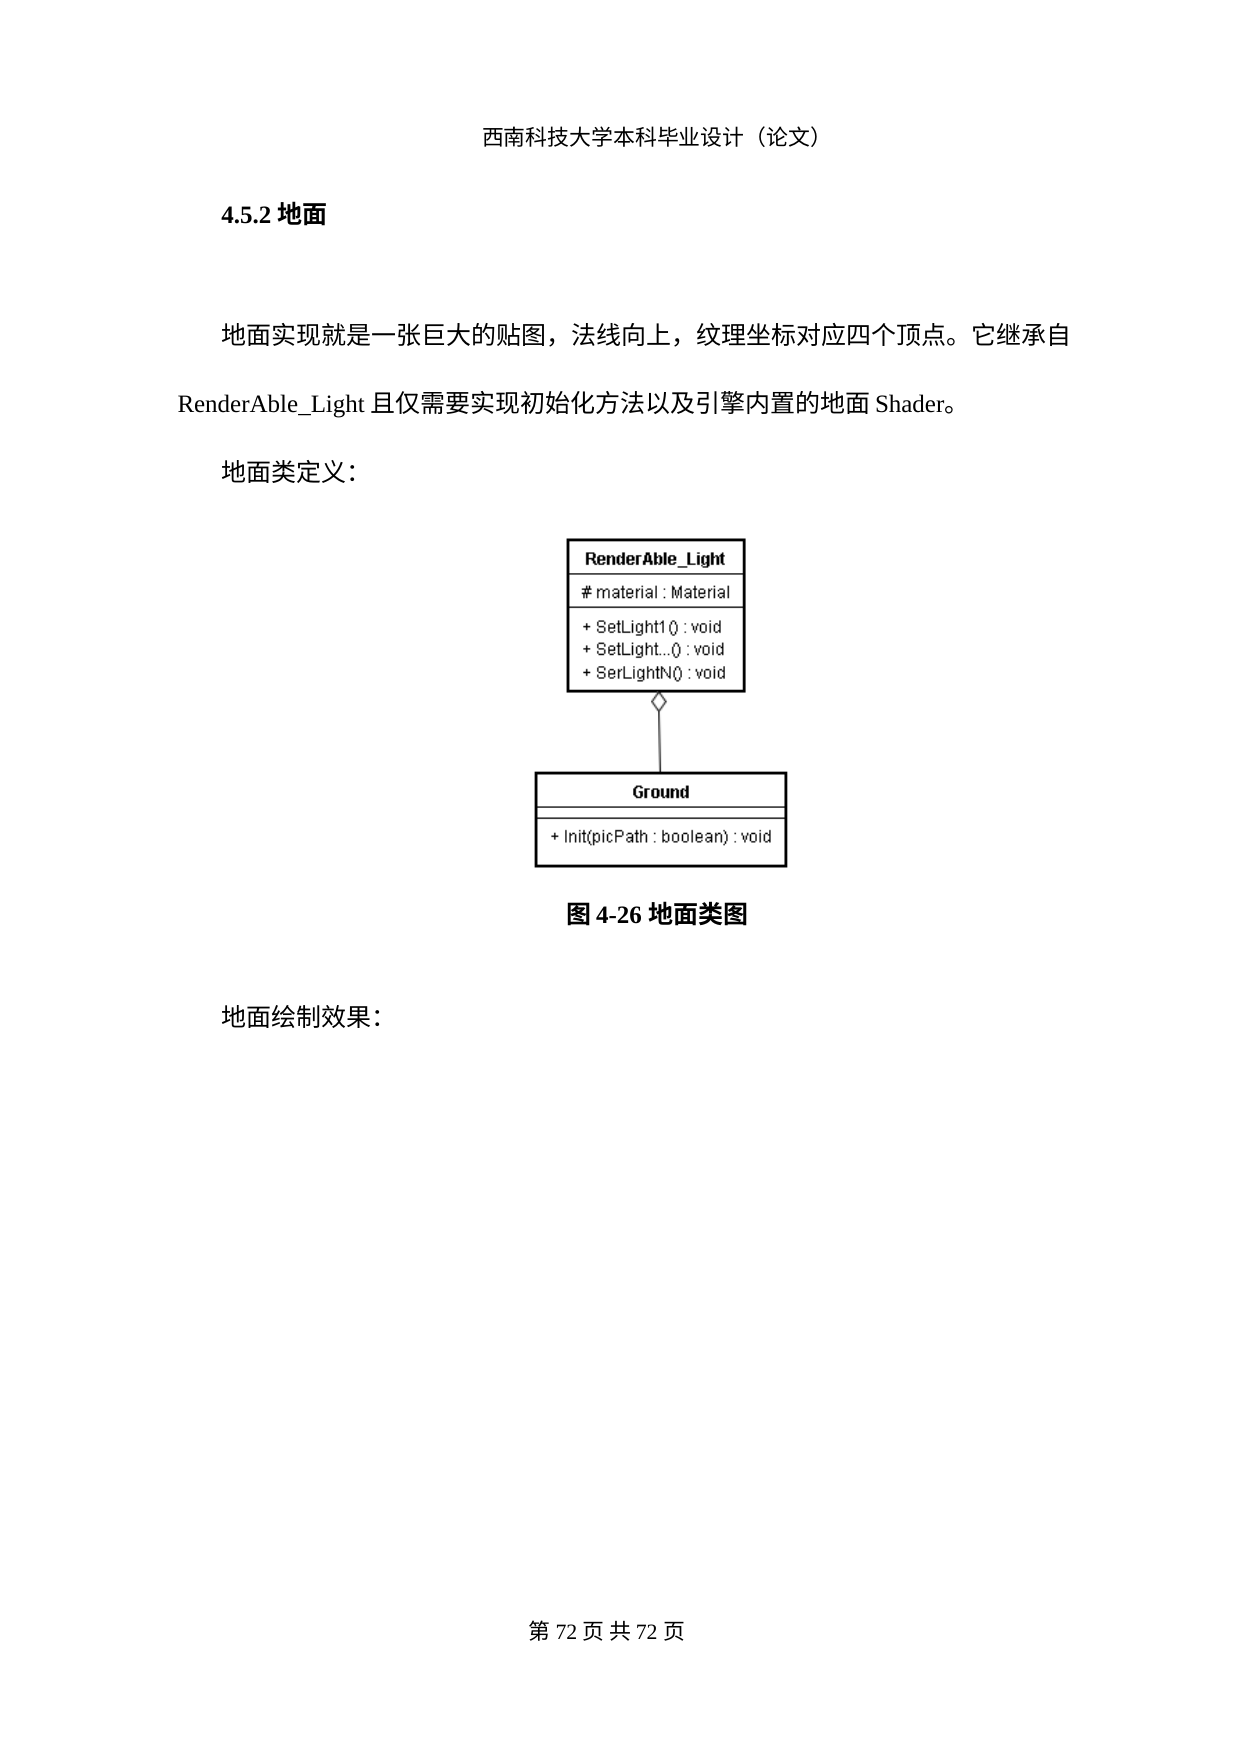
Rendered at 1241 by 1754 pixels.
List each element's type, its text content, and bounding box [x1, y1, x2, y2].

text 地面实现就是一张巨大的贴图，法线向上，纹理坐标对应四个顶点。它继承自RenderAble_Light且仅需要实现初始化方法以及引擎内置的地面Shader。 [177, 300, 1093, 436]
text 图4-26 地面类图 [177, 879, 1093, 947]
text 地面类定义： [177, 436, 1093, 504]
subtitle 4.5.2 地面 [177, 179, 1093, 247]
text 地面绘制效果： [177, 981, 1093, 1049]
picture [521, 504, 793, 876]
